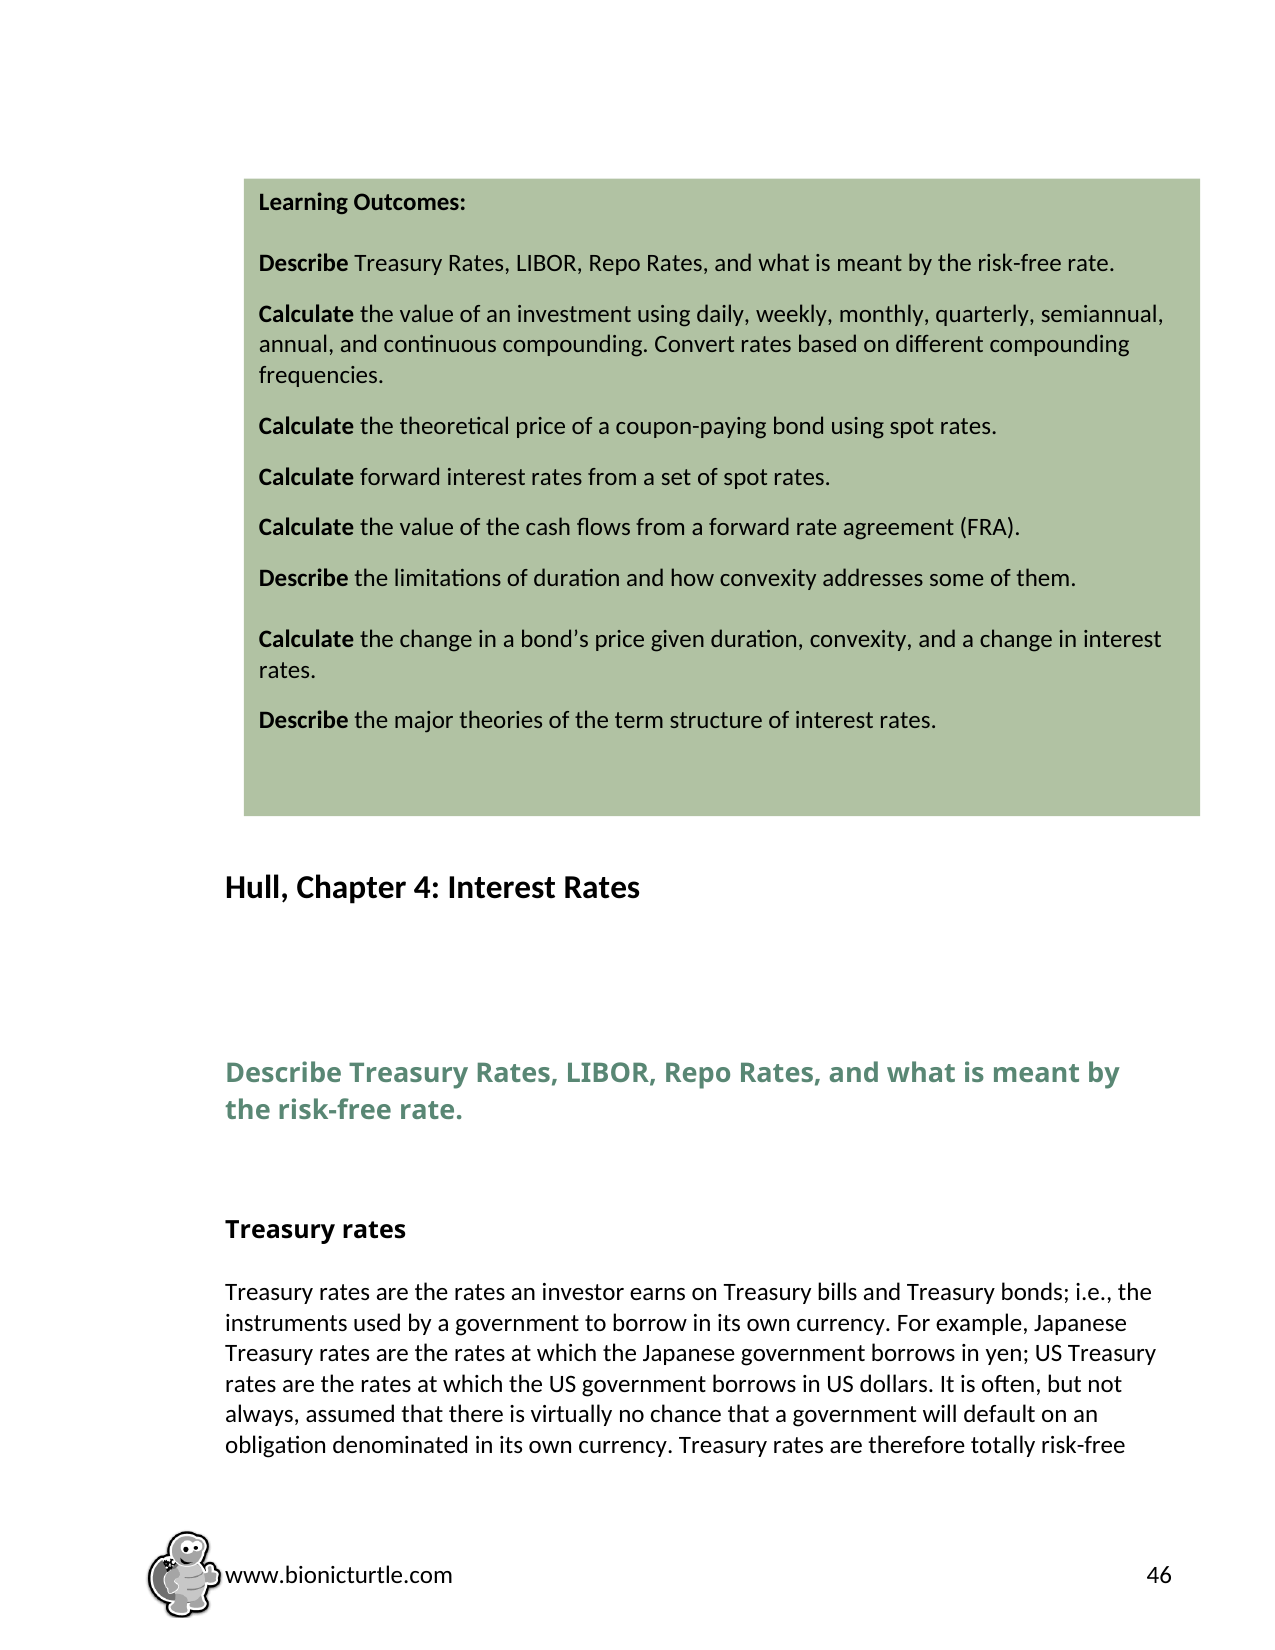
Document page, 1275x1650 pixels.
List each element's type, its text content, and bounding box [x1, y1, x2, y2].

subtitle Treasury rates [225, 1212, 1172, 1246]
subtitle Describe Treasury Rates, LIBOR, Repo Rates, and what is meant by the risk-free rate. [225, 1054, 1172, 1128]
subtitle Hull, Chapter 4: Interest Rates [225, 153, 1172, 907]
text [225, 1276, 1172, 1459]
